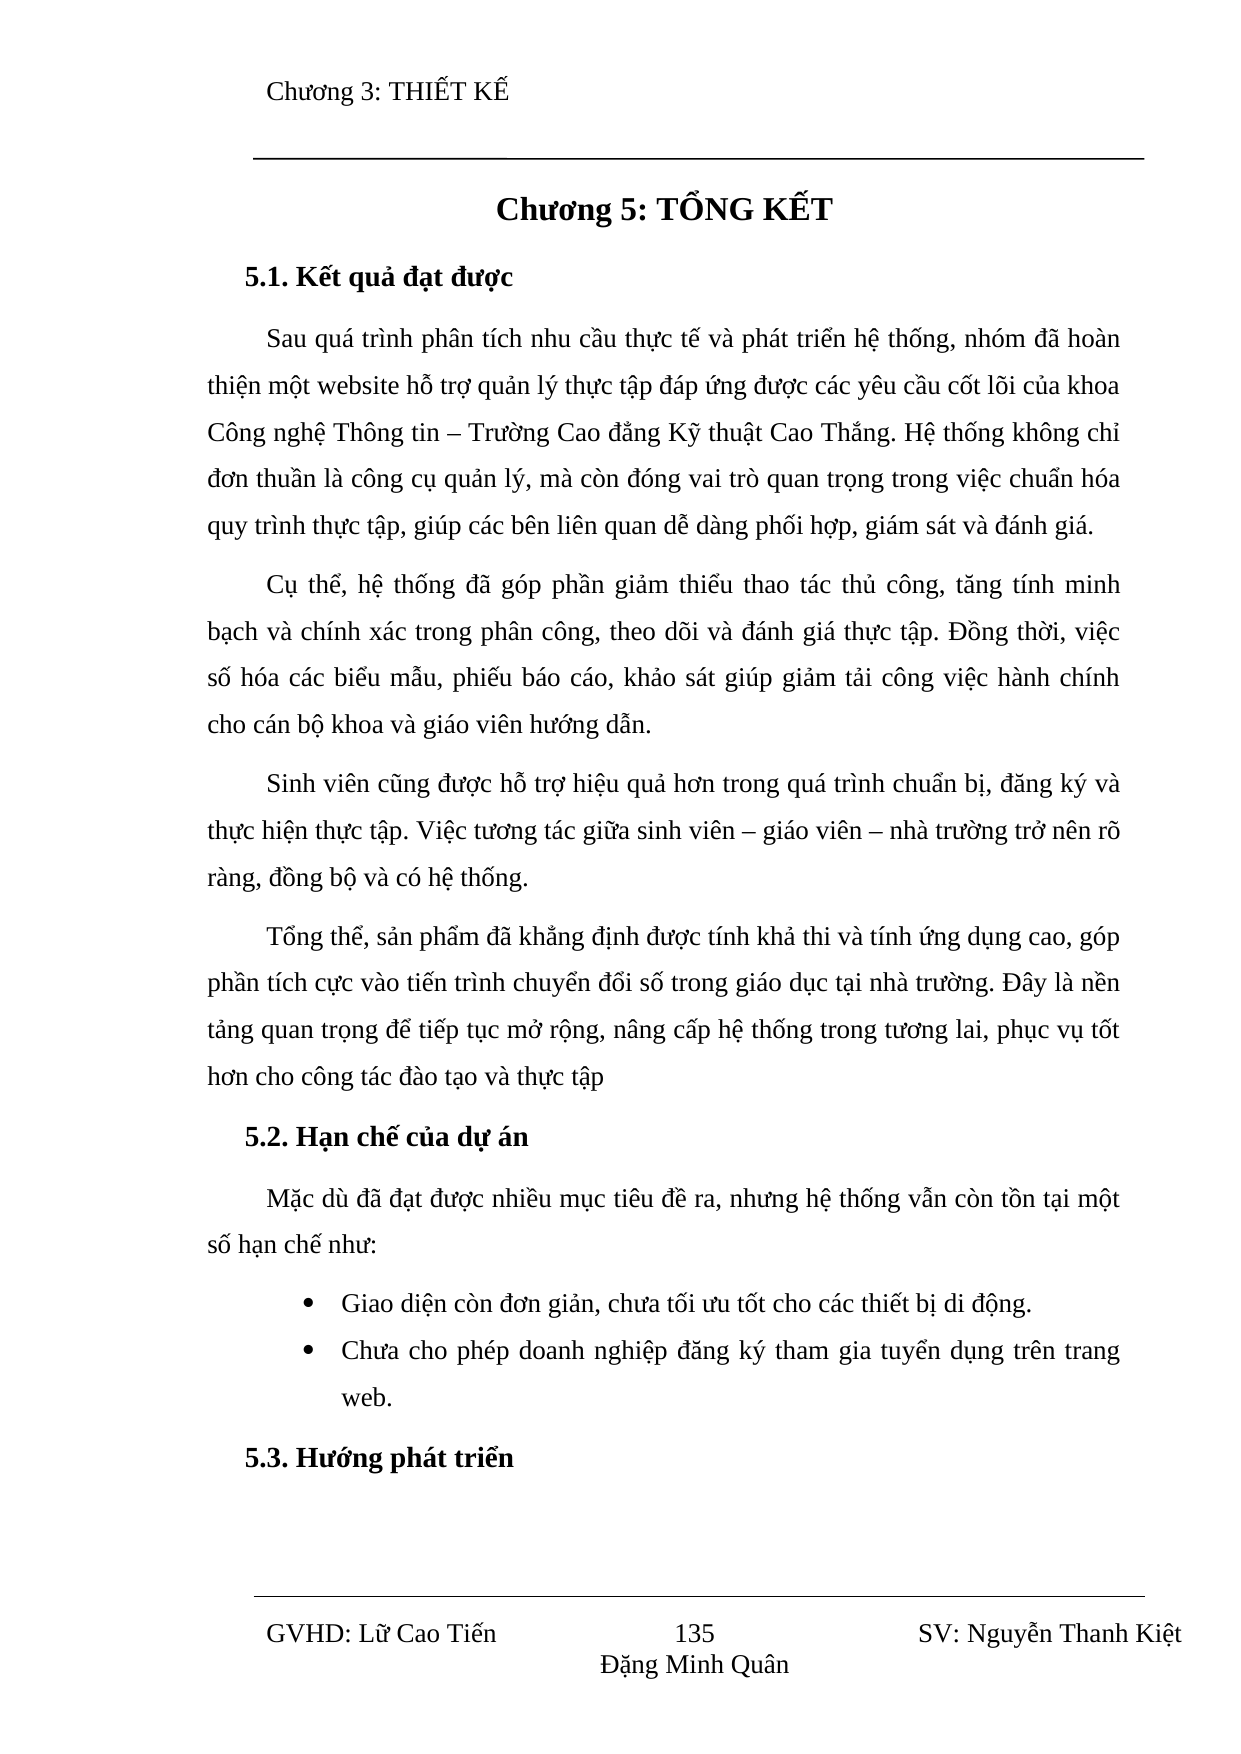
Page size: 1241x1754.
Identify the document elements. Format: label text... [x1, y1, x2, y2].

text Cụ thể, hệ thống đã góp phần giảm thiểu thao tác thủ công, tăng tính minh bạch và chính xác trong phân công, theo dõi và đánh giá thực tập. Đồng thời, việc số hóa các biểu mẫu, phiếu báo cáo, khảo sát giúp giảm tải công việc hành chính cho cán bộ khoa và giáo viên hướng dẫn. [207, 568, 1122, 739]
list Giao diện còn đơn giản, chưa tối ưu tốt cho các thiết bị di động. [303, 1288, 1122, 1319]
subtitle Kết quả đạt được [244, 259, 1122, 293]
text Mặc dù đã đạt được nhiều mục tiêu đề ra, nhưng hệ thống vẫn còn tồn tại một số hạn chế như: [207, 1182, 1122, 1259]
list Chưa cho phép doanh nghiệp đăng ký tham gia tuyển dụng trên trang web. [303, 1334, 1122, 1412]
subtitle Hạn chế của dự án [244, 1119, 1122, 1152]
subtitle Hướng phát triển [244, 1440, 1122, 1474]
text Sau quá trình phân tích nhu cầu thực tế và phát triển hệ thống, nhóm đã hoàn thiện một website hỗ trợ quản lý thực tập đáp ứng được các yêu cầu cốt lõi của khoa Công nghệ Thông tin – Trường Cao đẳng Kỹ thuật Cao Thắng. Hệ thống không chỉ đơn thuần là công cụ quản lý, mà còn đóng vai trò quan trọng trong việc chuẩn hóa quy trình thực tập, giúp các bên liên quan dễ dàng phối hợp, giám sát và đánh giá. [207, 322, 1122, 540]
text Sinh viên cũng được hỗ trợ hiệu quả hơn trong quá trình chuẩn bị, đăng ký và thực hiện thực tập. Việc tương tác giữa sinh viên – giáo viên – nhà trường trở nên rõ ràng, đồng bộ và có hệ thống. [207, 767, 1122, 892]
text Tổng thể, sản phẩm đã khẳng định được tính khả thi và tính ứng dụng cao, góp phần tích cực vào tiến trình chuyển đổi số trong giáo dục tại nhà trường. Đây là nền tảng quan trọng để tiếp tục mở rộng, nâng cấp hệ thống trong tương lai, phục vụ tốt hơn cho công tác đào tạo và thực tập [207, 920, 1122, 1091]
subtitle TỔNG KẾT [207, 189, 1122, 228]
